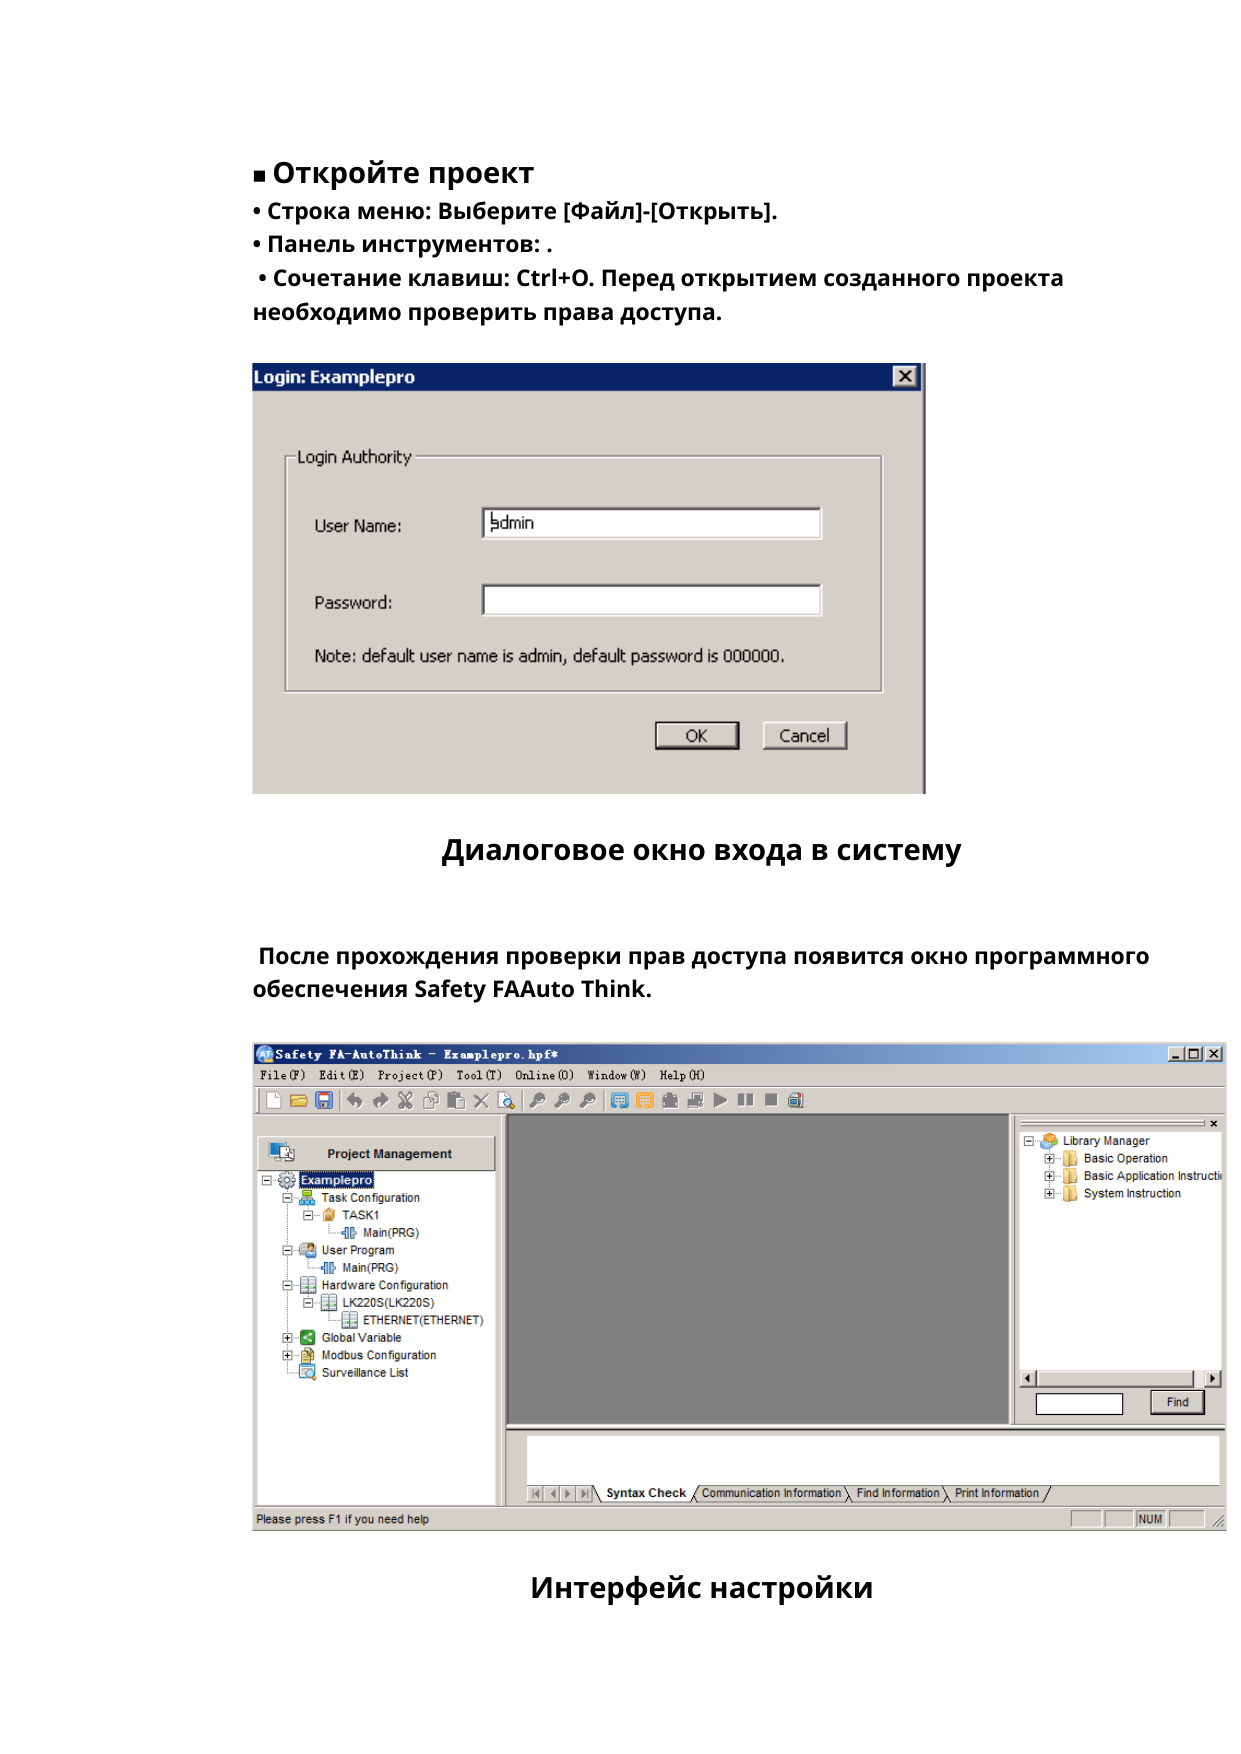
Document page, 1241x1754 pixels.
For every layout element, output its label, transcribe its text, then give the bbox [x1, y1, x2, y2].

list ■ Откройте проект [252, 152, 1152, 192]
list • Сочетание клавиш: Ctrl+O. Перед открытием созданного проекта необходимо проверить права доступа. [252, 262, 1152, 327]
list Диалоговое окно входа в систему [252, 829, 1152, 869]
list Интерфейс настройки [252, 1567, 1152, 1607]
picture [252, 363, 926, 794]
list • Строка меню: Выберите [Файл]-[Открыть]. [252, 195, 1152, 226]
list • Панель инструментов: . [252, 228, 1152, 260]
picture [252, 1041, 1227, 1531]
list После прохождения проверки прав доступа появится окно программного обеспечения Safety FAAuto Think. [252, 940, 1152, 1005]
